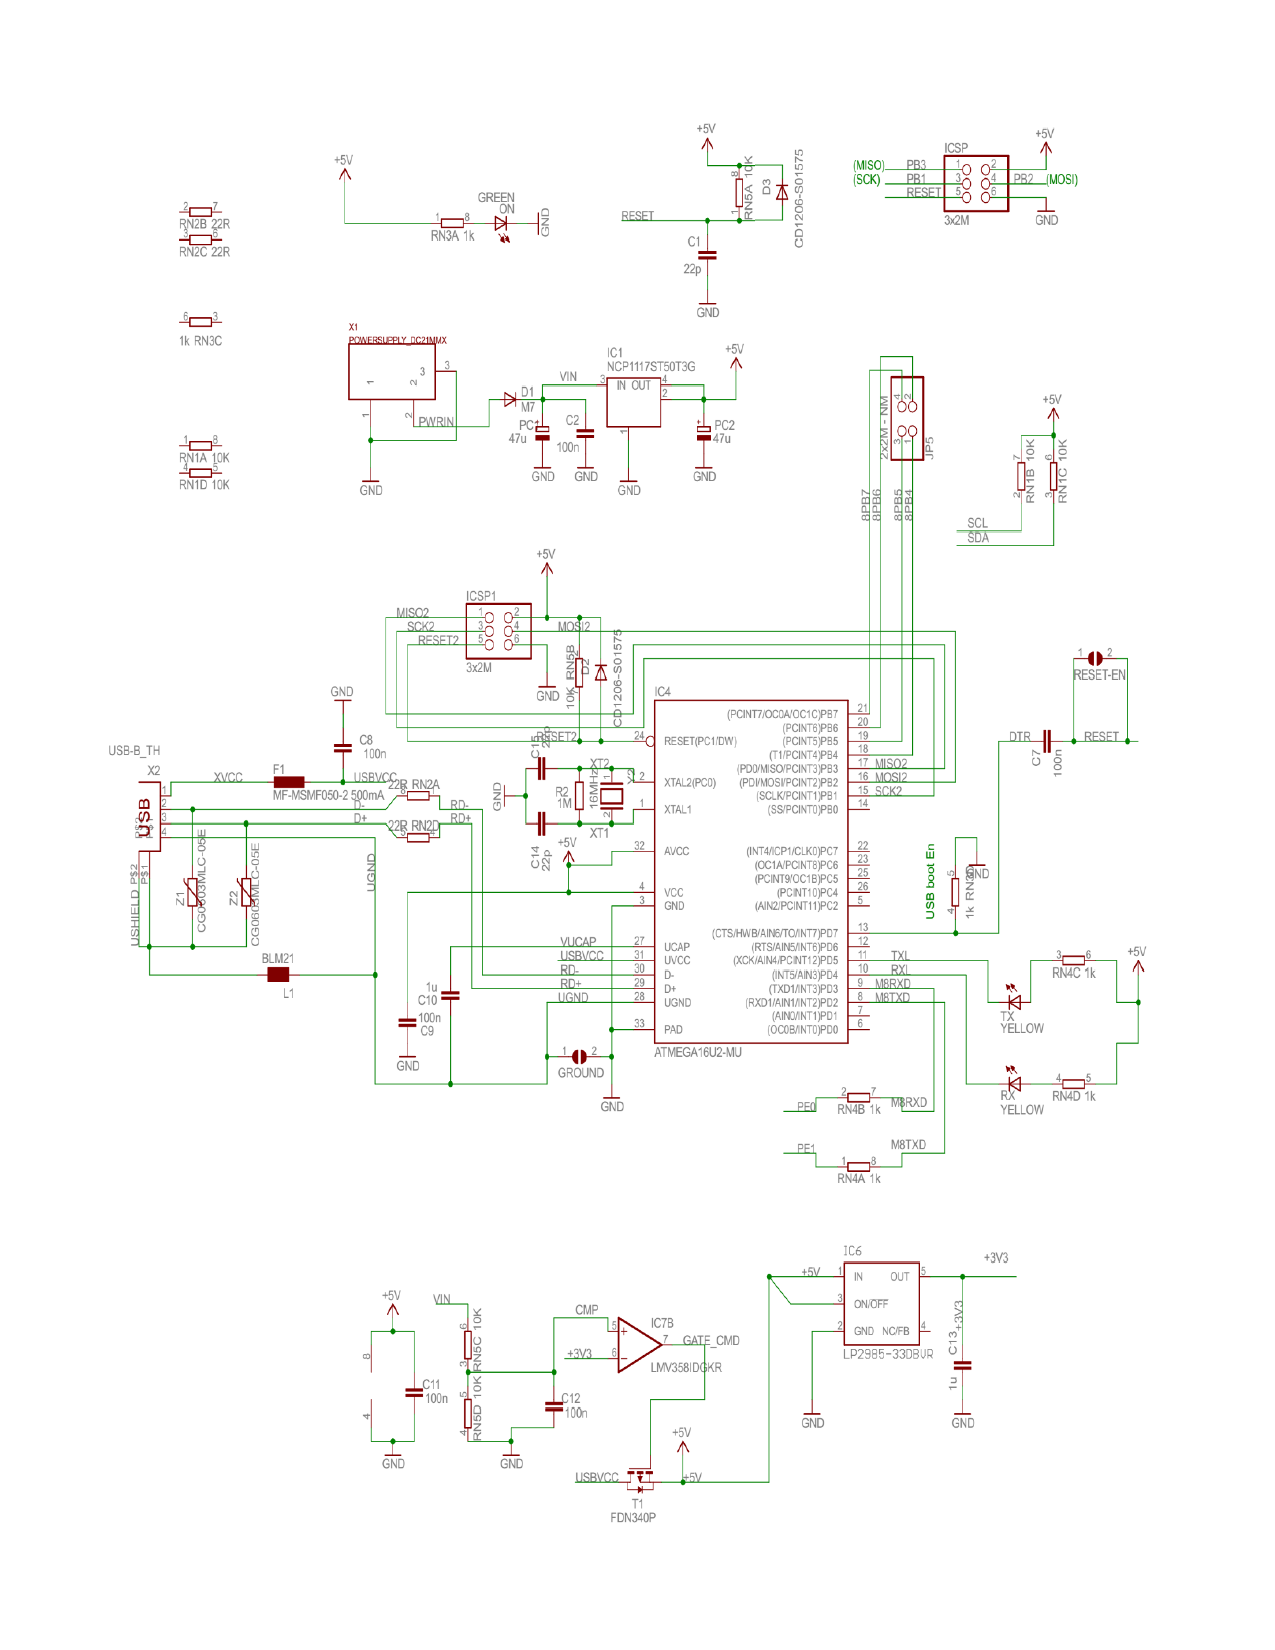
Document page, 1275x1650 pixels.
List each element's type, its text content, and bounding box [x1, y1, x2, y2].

picture [91, 96, 1178, 1554]
text 4.3.1.3. USB WiFi Adapter TL-725N V2 [150, 150, 1125, 181]
